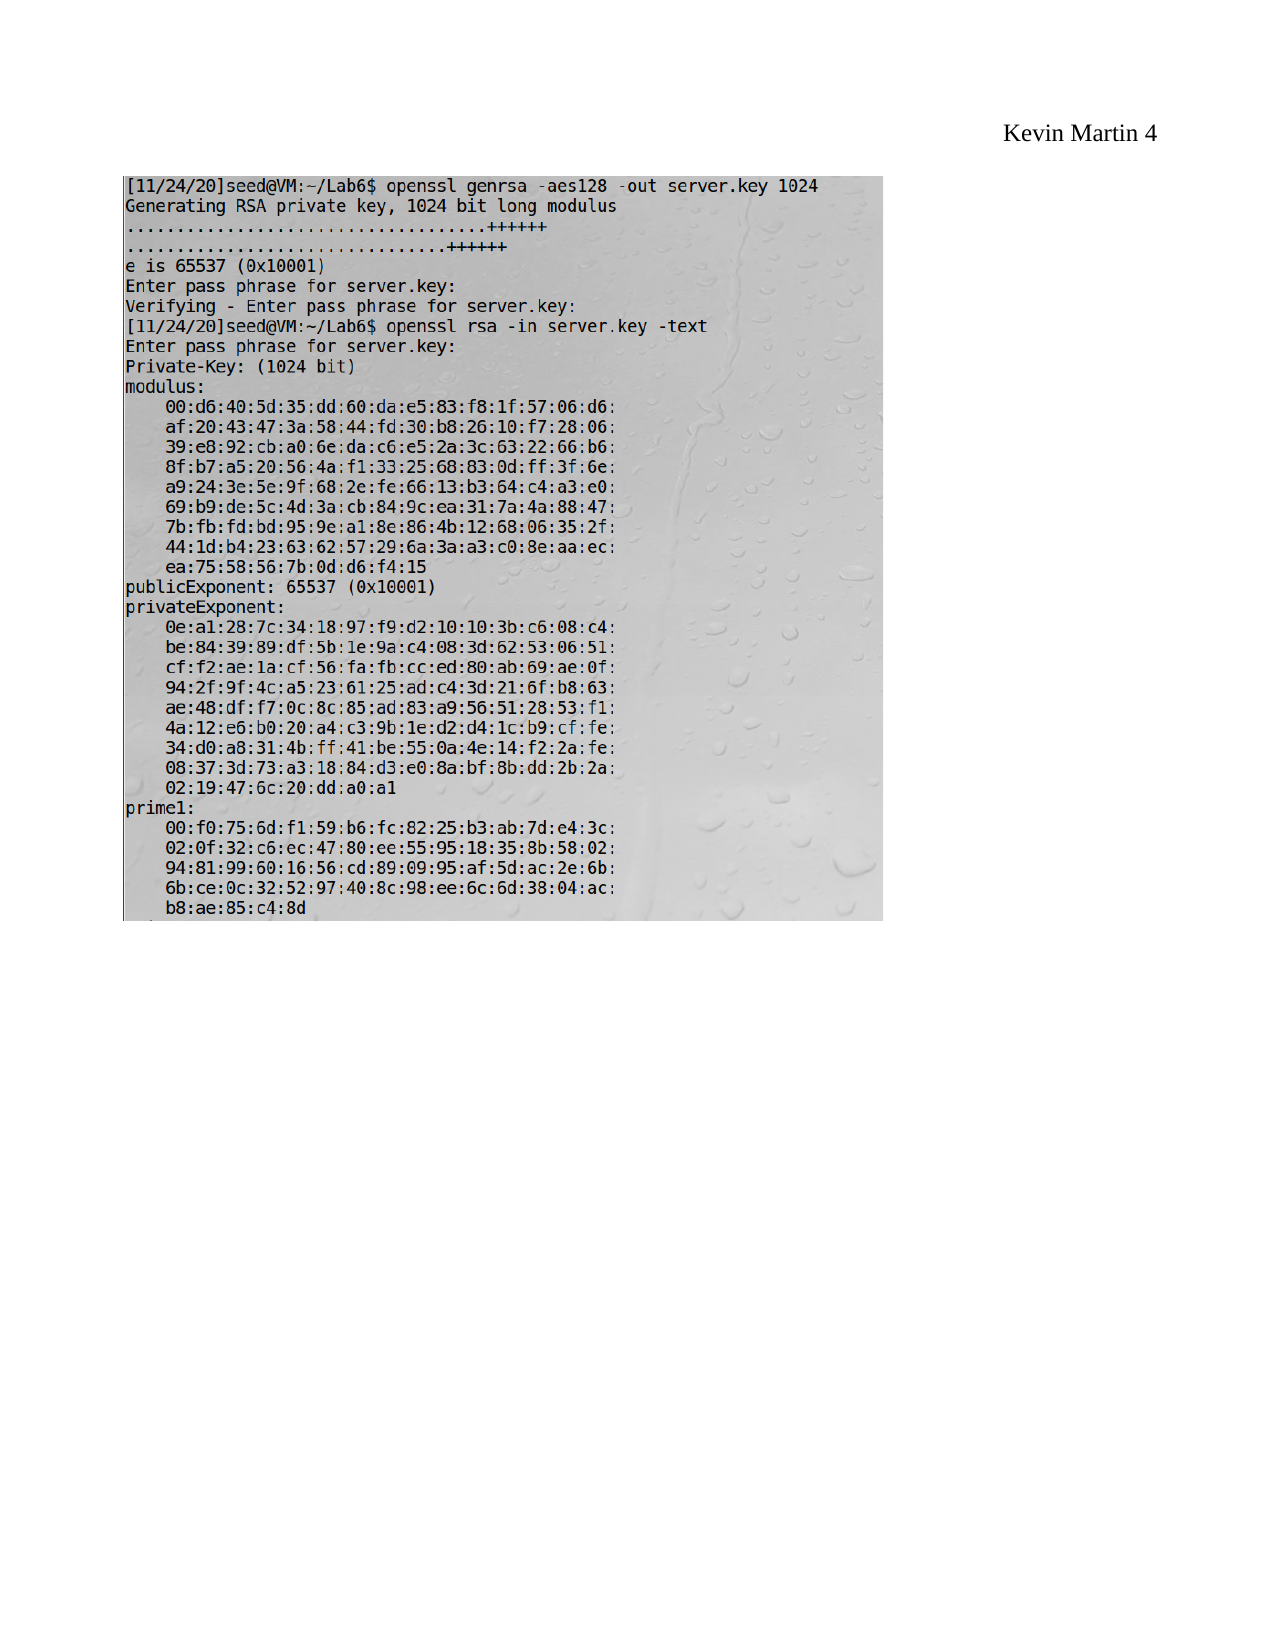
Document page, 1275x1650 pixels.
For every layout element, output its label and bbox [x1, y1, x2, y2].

picture [123, 176, 884, 921]
